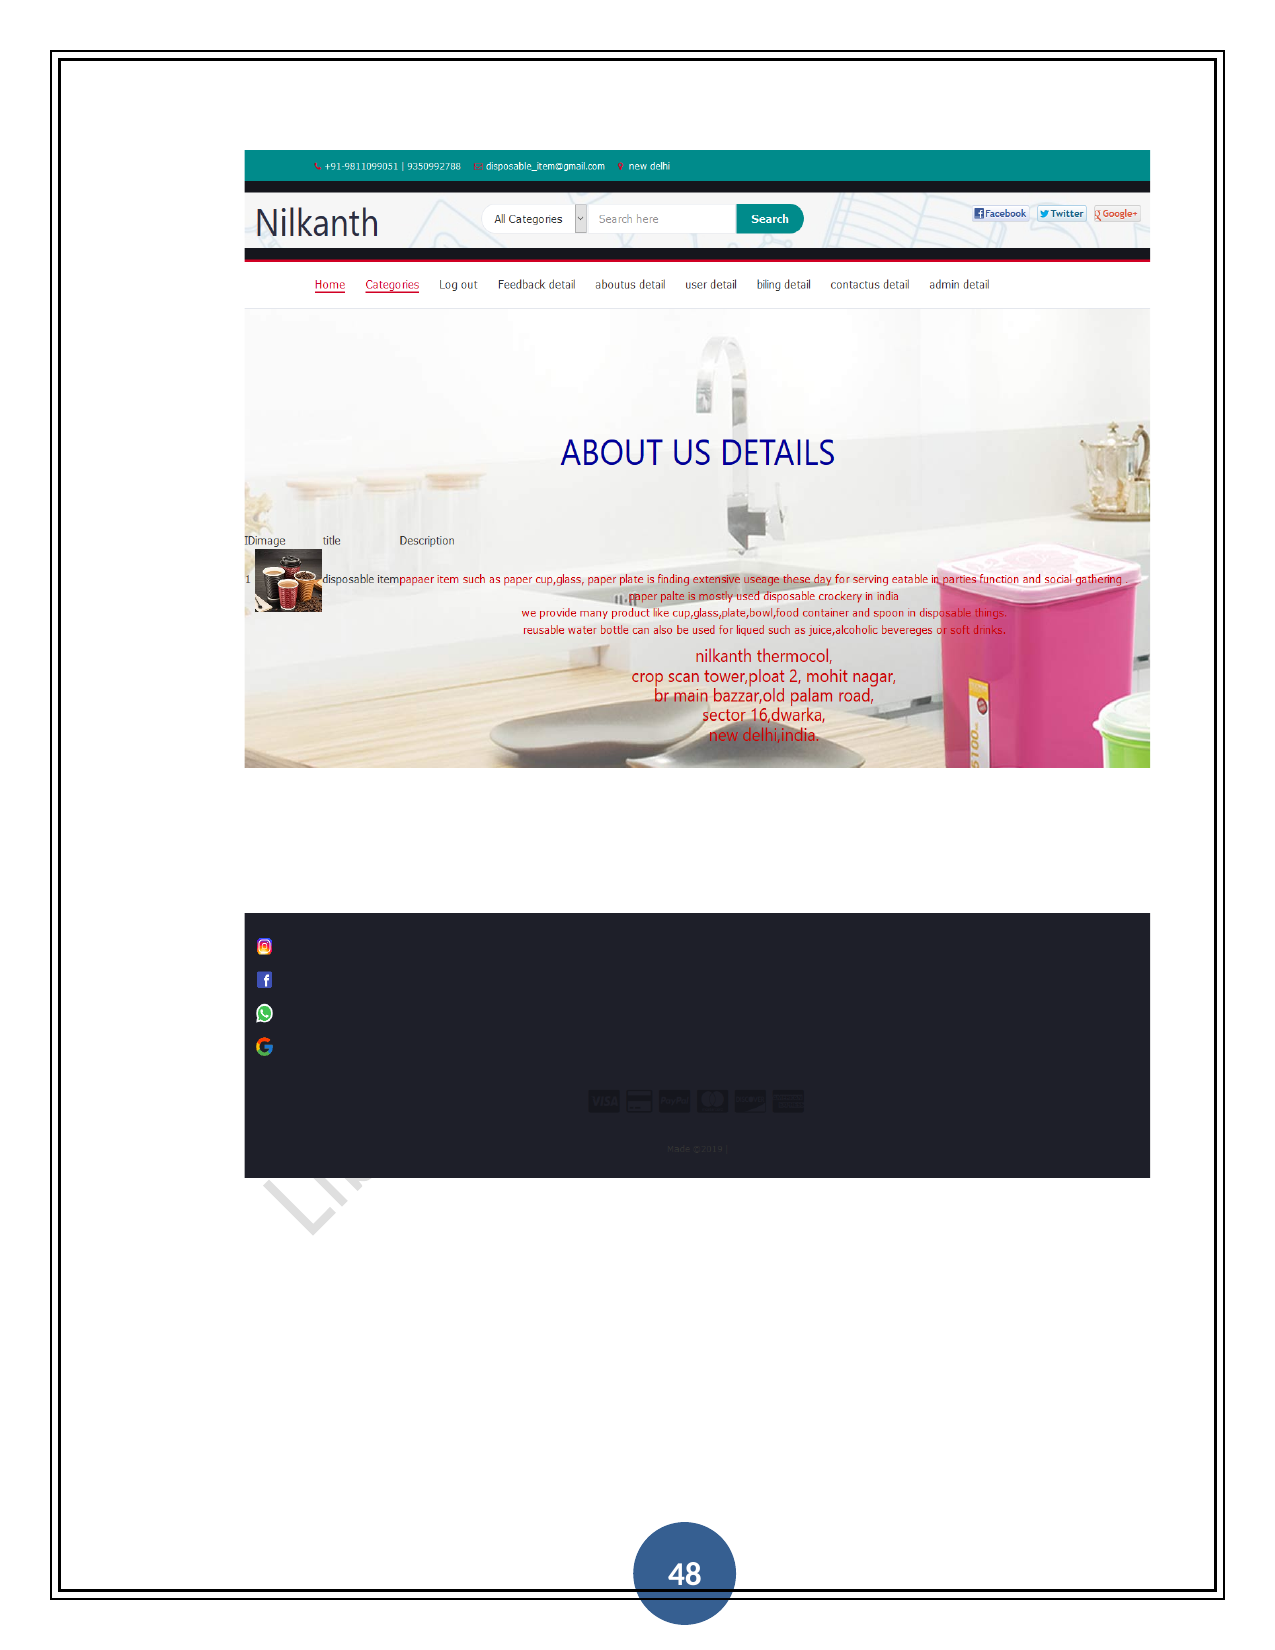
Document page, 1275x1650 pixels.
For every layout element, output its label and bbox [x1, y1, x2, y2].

picture [244, 150, 1150, 1178]
